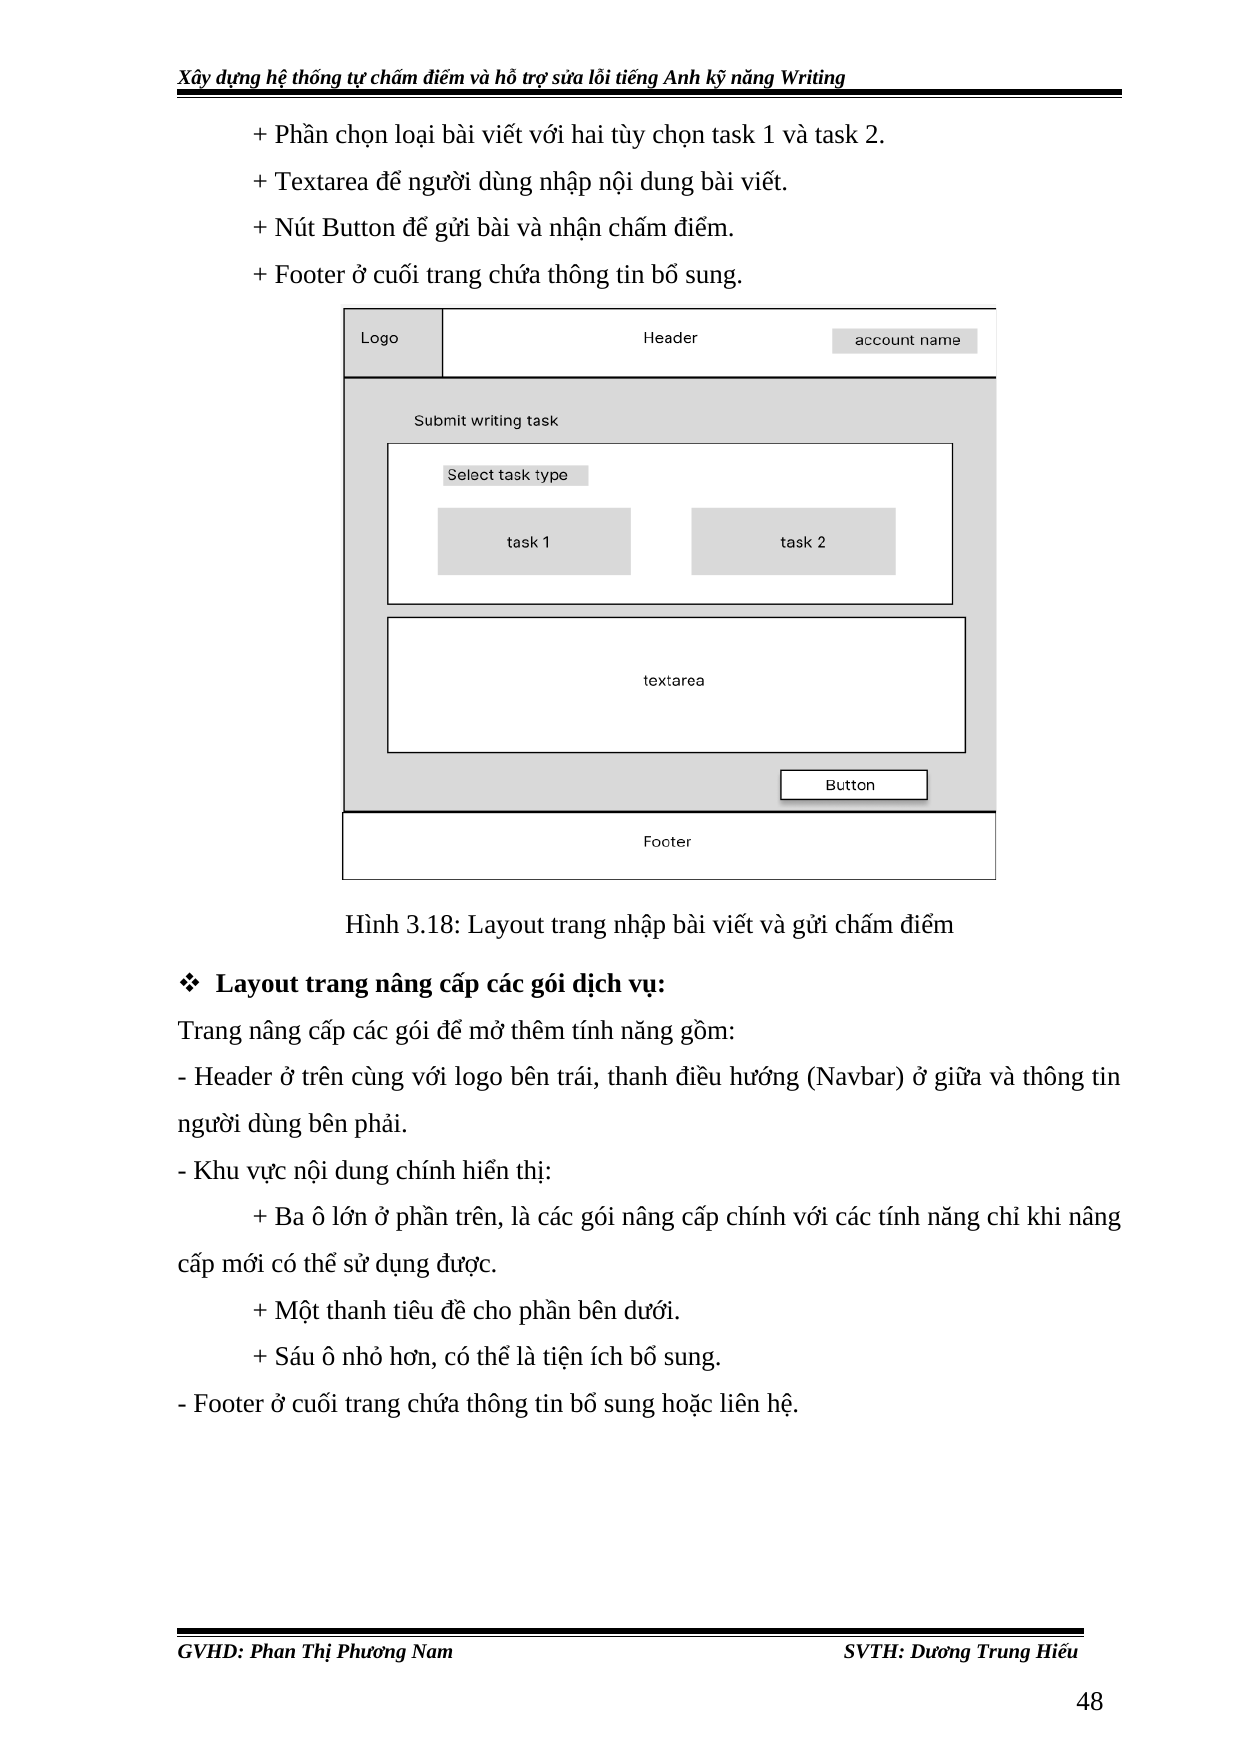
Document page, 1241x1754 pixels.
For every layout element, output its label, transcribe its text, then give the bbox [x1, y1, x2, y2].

text - Header ở trên cùng với logo bên trái, thanh điều hướng (Navbar) ở giữa và thông tin người dùng bên phải. [177, 1061, 1122, 1138]
text - Footer ở cuối trang chứa thông tin bổ sung hoặc liên hệ. [177, 1387, 1122, 1418]
text + Phần chọn loại bài viết với hai tùy chọn task 1 và task 2. [177, 118, 1122, 149]
text + Ba ô lớn ở phần trên, là các gói nâng cấp chính với các tính năng chỉ khi nâng cấp mới có thể sử dụng được. [177, 1201, 1122, 1278]
text + Textarea để người dùng nhập nội dung bài viết. [177, 165, 1122, 196]
text + Nút Button để gửi bài và nhận chấm điểm. [177, 211, 1122, 243]
text + Một thanh tiêu đề cho phần bên dưới. [177, 1294, 1122, 1325]
text + Sáu ô nhỏ hơn, có thể là tiện ích bổ sung. [177, 1341, 1122, 1372]
text + Footer ở cuối trang chứa thông tin bổ sung. [177, 258, 1122, 289]
picture [340, 304, 997, 880]
text Trang nâng cấp các gói để mở thêm tính năng gồm: [177, 1014, 1122, 1045]
text - Khu vực nội dung chính hiển thị: [177, 1154, 1122, 1185]
list Layout trang nâng cấp các gói dịch vụ: [177, 967, 1122, 998]
